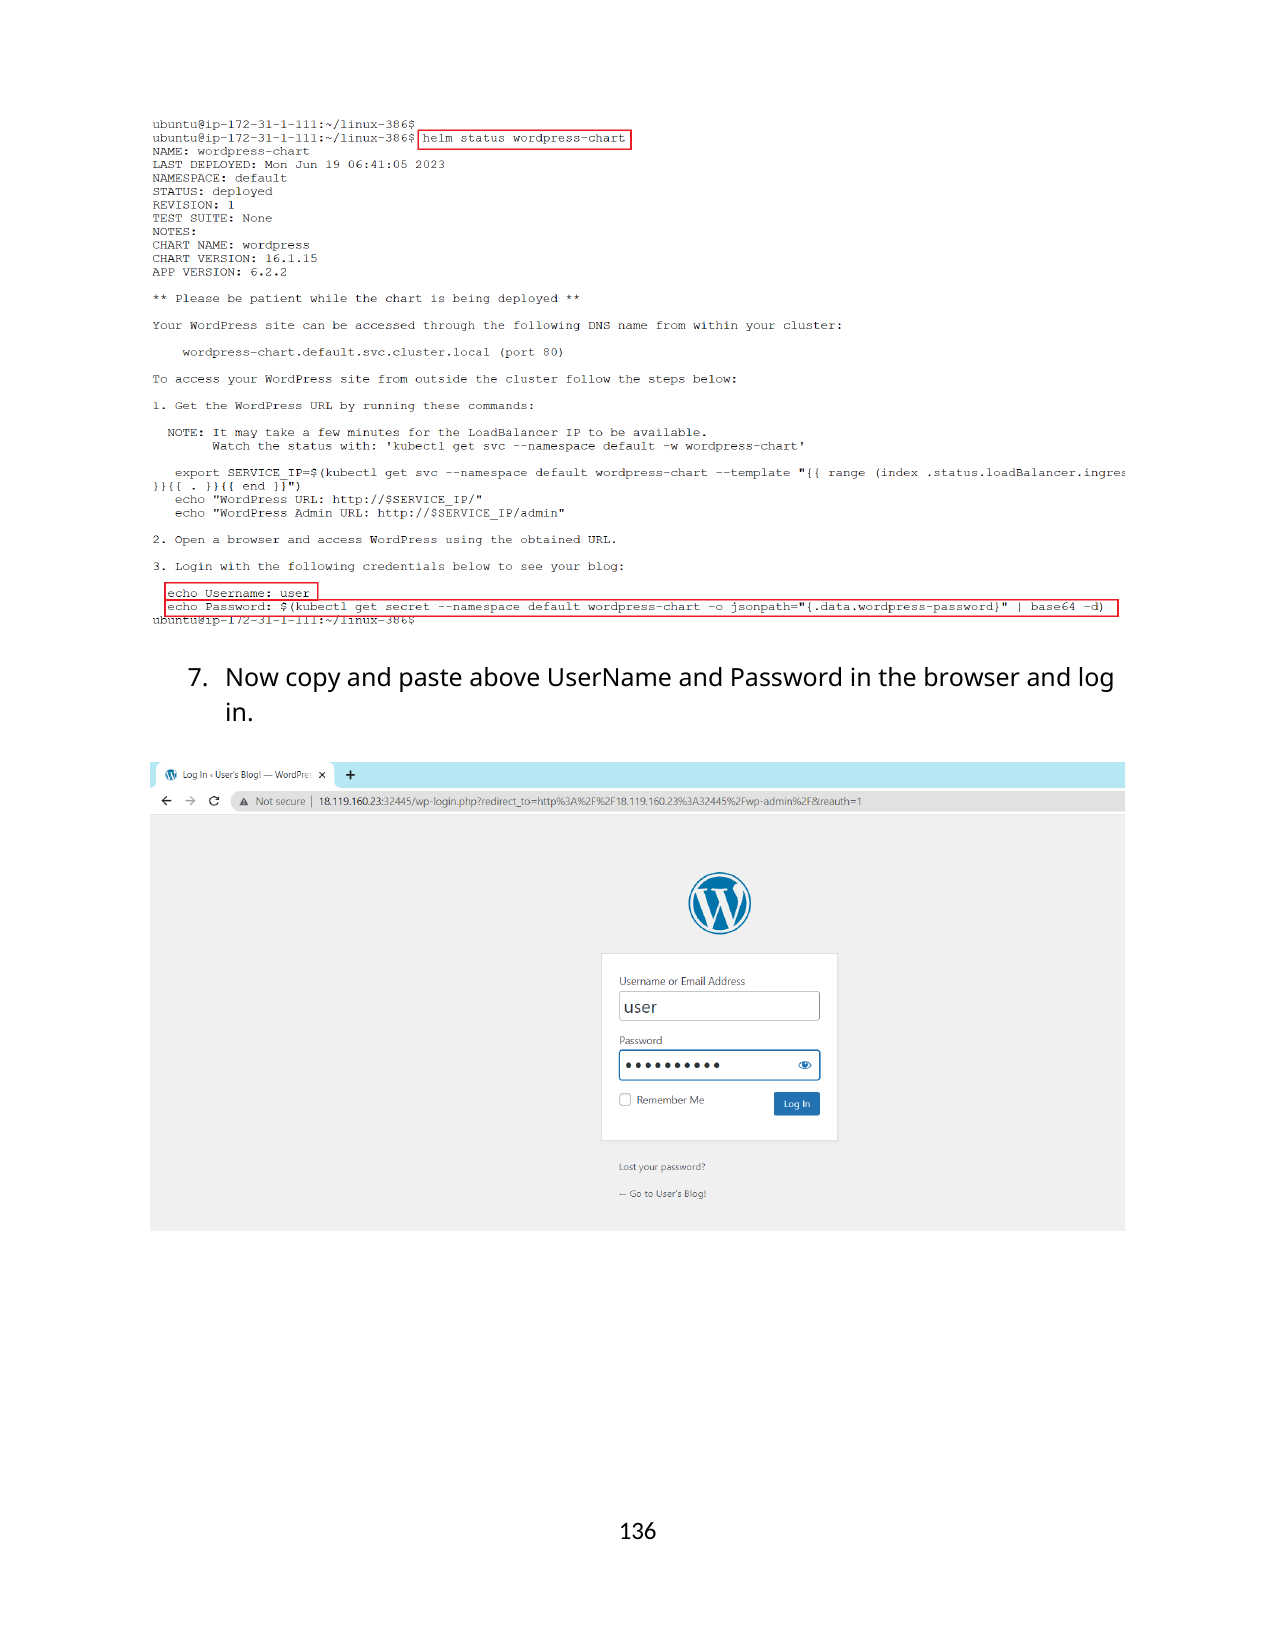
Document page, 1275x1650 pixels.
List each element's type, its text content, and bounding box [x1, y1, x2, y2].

list Now copy and paste above UserName and Password in the browser and log in. [187, 660, 1125, 728]
picture [150, 118, 1125, 626]
picture [150, 762, 1125, 1231]
